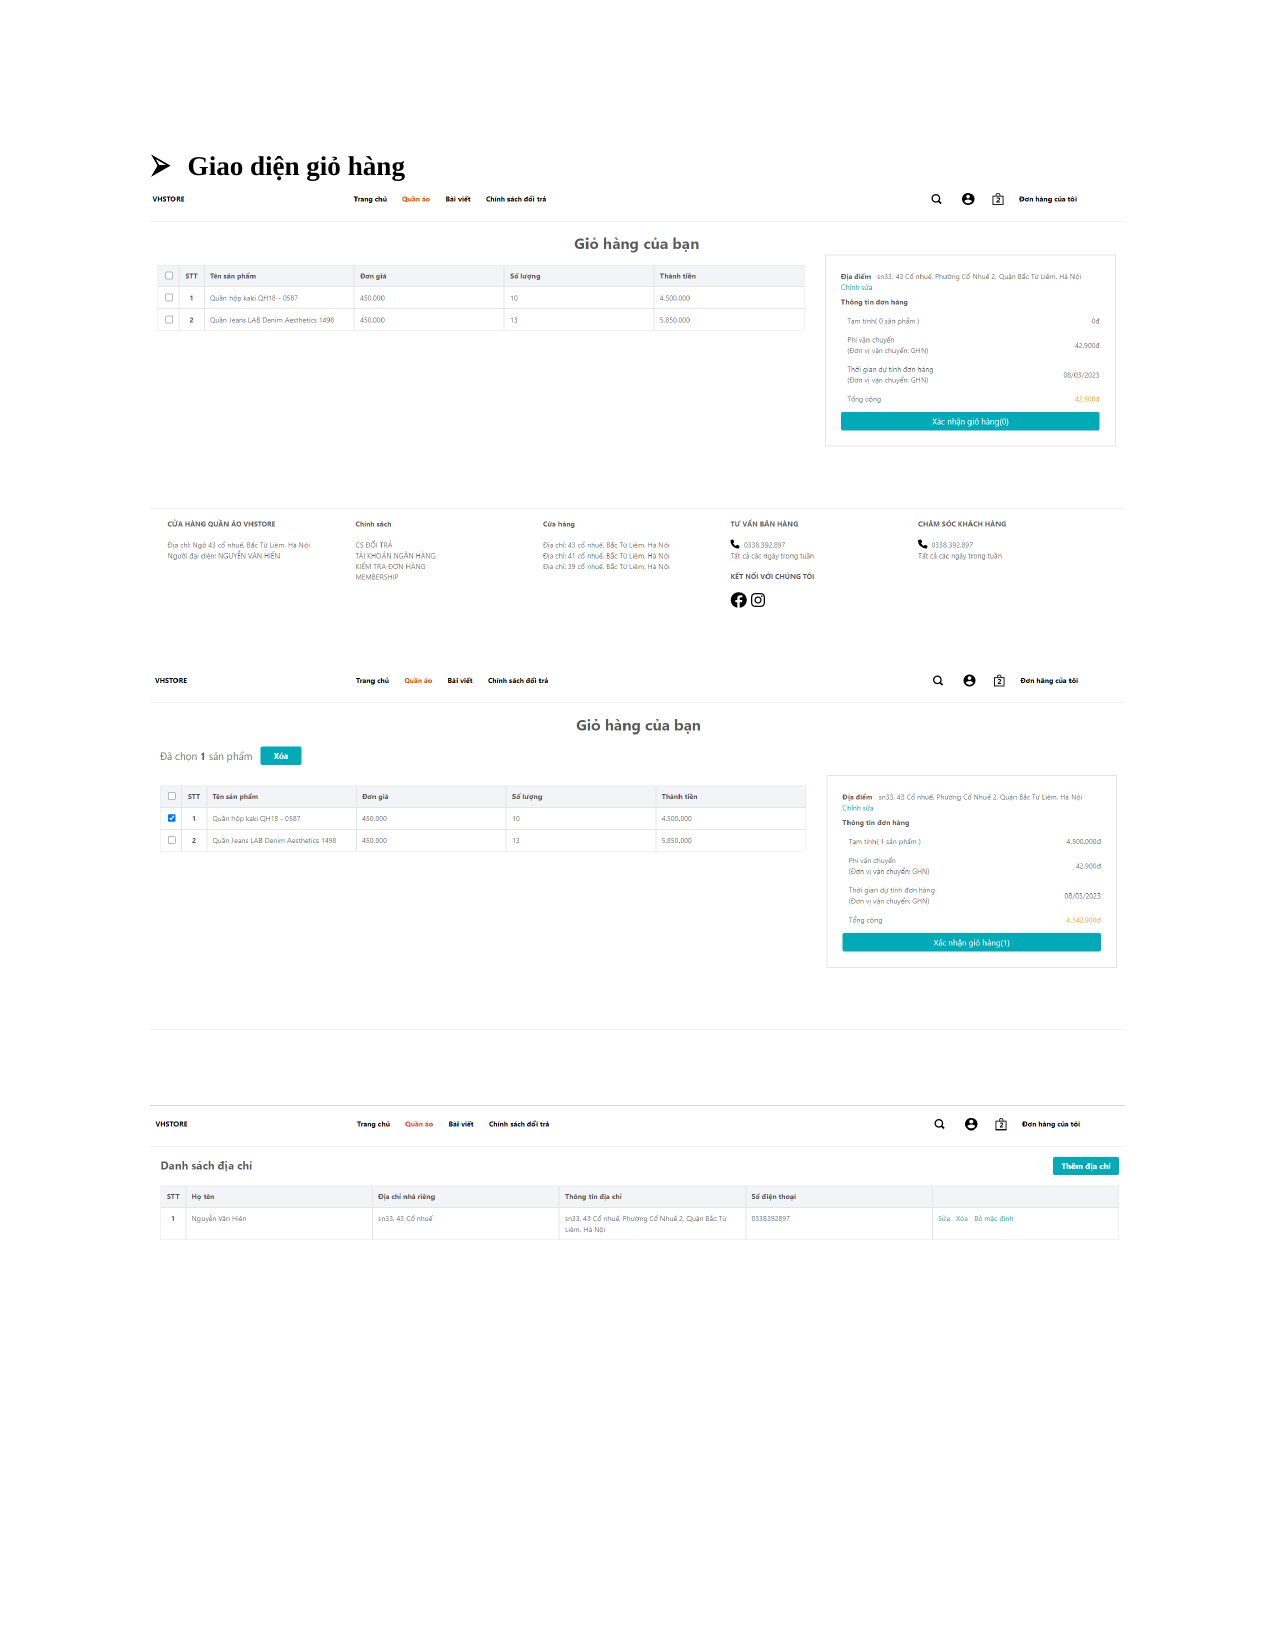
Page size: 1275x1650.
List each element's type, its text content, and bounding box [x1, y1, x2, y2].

list Giao diện giỏ hàng [150, 150, 1125, 181]
picture [150, 666, 1125, 1030]
picture [150, 1105, 1125, 1299]
picture [150, 181, 1125, 662]
